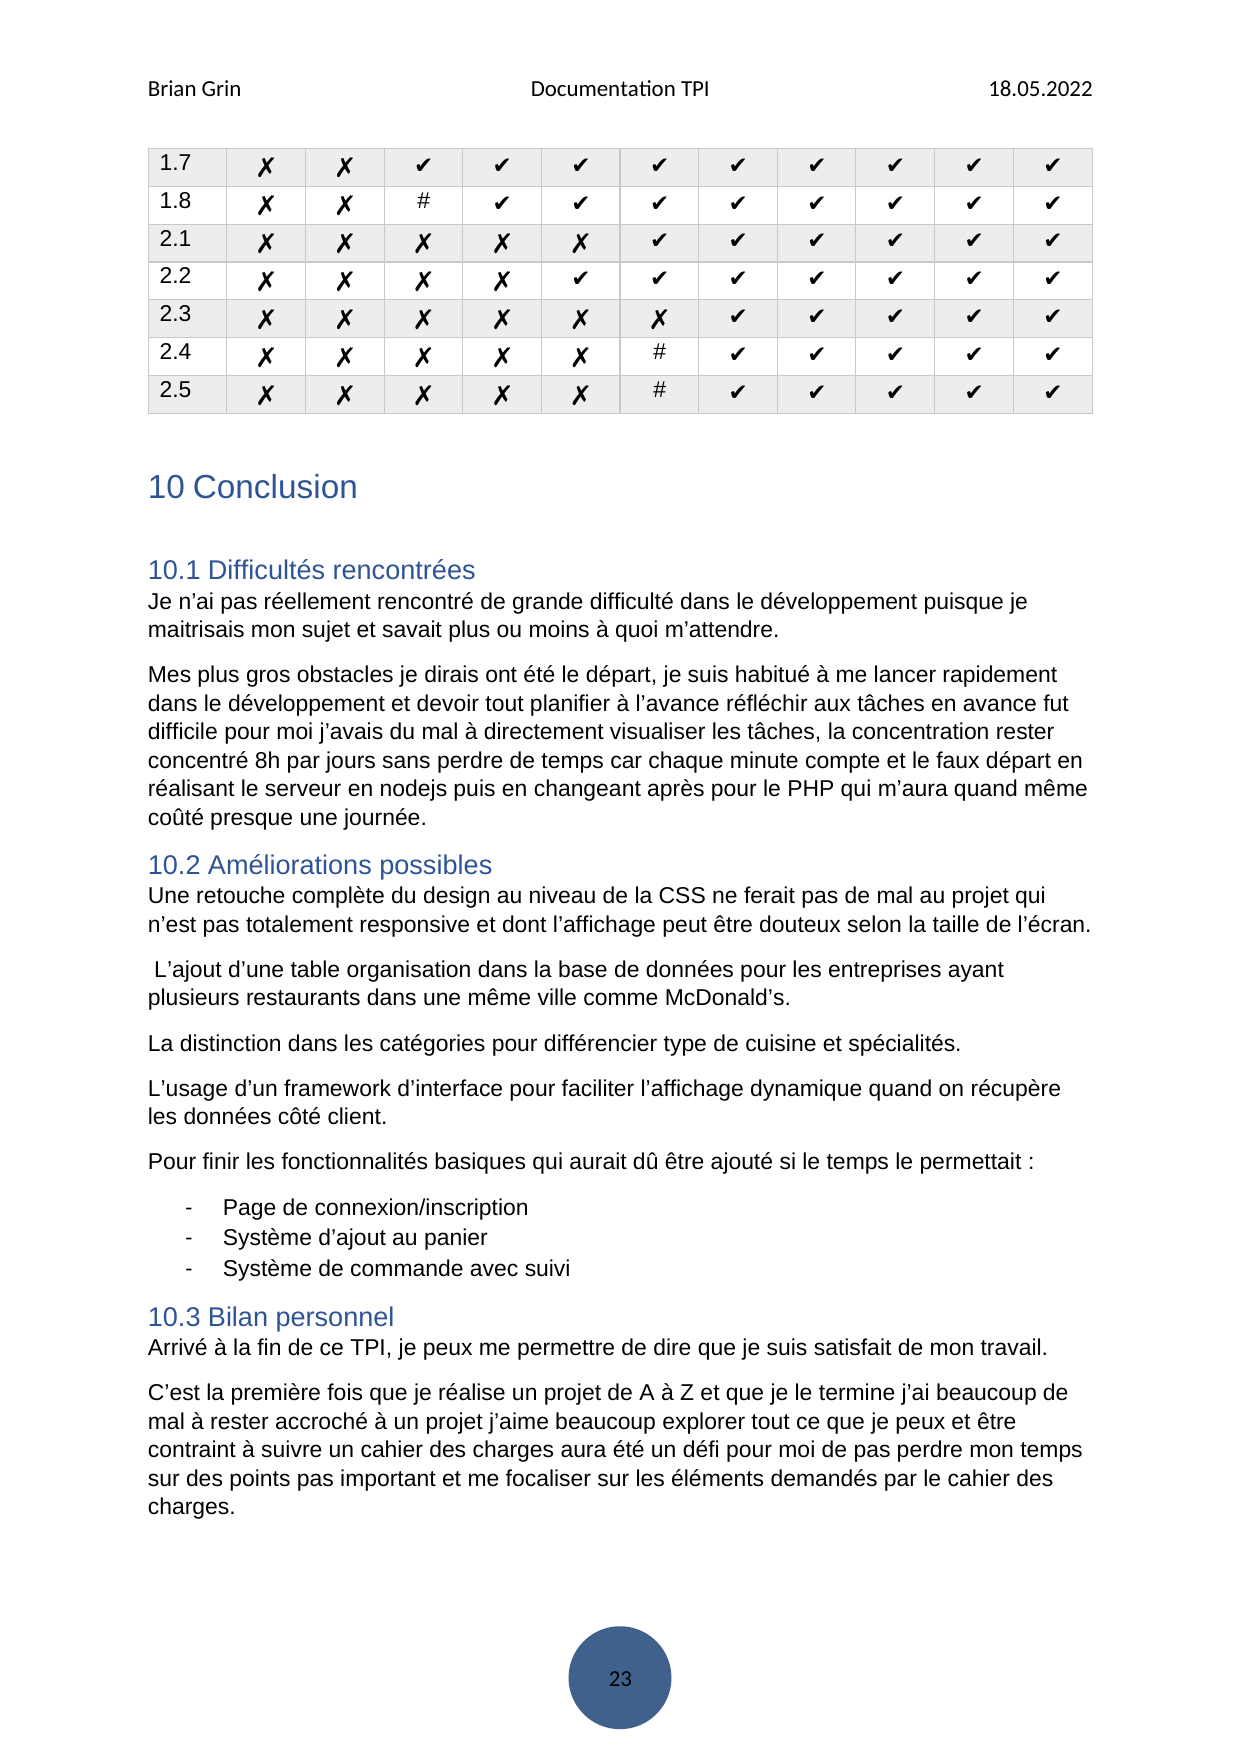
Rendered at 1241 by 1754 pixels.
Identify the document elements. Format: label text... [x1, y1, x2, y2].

table_cell ✔️ [935, 338, 1013, 375]
text Mes plus gros obstacles je dirais ont été le départ, je suis habitué à me lancer rapidement dans le développement et devoir tout planifier à l’avance réfléchir aux tâches en avance fut difficile pour moi j’avais du mal à directement visualiser les tâches, la concentration rester concentré 8h par jours sans perdre de temps car chaque minute compte et le faux départ en réalisant le serveur en nodejs puis en changeant après pour le PHP qui m’aura quand même coûté presque une journée. [148, 661, 1093, 830]
table_cell 1.7 [149, 149, 226, 186]
table_cell ✔️ [542, 263, 619, 299]
subtitle Bilan personnel [148, 1301, 1093, 1332]
table_cell ✗ [463, 263, 541, 299]
table_cell 2.5 [149, 376, 226, 413]
table_cell ✗ [542, 300, 619, 337]
subtitle Conclusion [148, 467, 1093, 506]
table_cell 2.1 [149, 225, 226, 261]
table_cell ✗ [227, 187, 305, 223]
table_cell ✗ [463, 300, 541, 337]
table_cell ✗ [227, 338, 305, 375]
table_cell ✔️ [699, 376, 777, 413]
table_cell ✔️ [935, 376, 1013, 413]
table_cell ✔️ [1014, 187, 1092, 223]
table_cell ✗ [385, 338, 462, 375]
table_cell ✔️ [935, 263, 1013, 299]
list Système d’ajout au panier [185, 1223, 1093, 1251]
table_cell ✔️ [935, 149, 1013, 186]
table_cell ✔️ [1014, 376, 1092, 413]
table_cell ✔️ [542, 149, 619, 186]
table_cell ✗ [306, 338, 384, 375]
table_cell ✔️ [856, 225, 934, 261]
table_cell ✗ [306, 225, 384, 261]
table_cell ✔️ [778, 149, 855, 186]
table_cell 1.8 [149, 187, 226, 223]
table_cell ✔️ [856, 187, 934, 223]
table_cell # [385, 187, 462, 223]
table_cell ✔️ [778, 187, 855, 223]
subtitle Améliorations possibles [148, 849, 1093, 880]
text Une retouche complète du design au niveau de la CSS ne ferait pas de mal au projet qui n’est pas totalement responsive et dont l’affichage peut être douteux selon la taille de l’écran. [148, 882, 1093, 937]
table_cell ✗ [621, 300, 698, 337]
table_cell ✔️ [778, 300, 855, 337]
table_cell ✔️ [1014, 300, 1092, 337]
table_cell ✗ [227, 263, 305, 299]
table_cell ✗ [227, 300, 305, 337]
table_cell ✔️ [1014, 263, 1092, 299]
list Système de commande avec suivi [185, 1254, 1093, 1282]
table_cell ✗ [306, 300, 384, 337]
table_cell ✔️ [856, 338, 934, 375]
table_cell ✔️ [778, 263, 855, 299]
table_cell ✔️ [699, 263, 777, 299]
table_cell 2.4 [149, 338, 226, 375]
table_cell ✗ [542, 225, 619, 261]
table_cell ✔️ [699, 300, 777, 337]
table_cell ✔️ [621, 263, 698, 299]
text L’ajout d’une table organisation dans la base de données pour les entreprises ayant plusieurs restaurants dans une même ville comme McDonald’s. [148, 956, 1093, 1011]
table_cell 2.2 [149, 263, 226, 299]
table_cell ✗ [385, 376, 462, 413]
table_cell # [621, 376, 698, 413]
table_cell ✔️ [935, 225, 1013, 261]
table_cell ✔️ [621, 149, 698, 186]
table_cell ✗ [306, 263, 384, 299]
text Je n’ai pas réellement rencontré de grande difficulté dans le développement puisque je maitrisais mon sujet et savait plus ou moins à quoi m’attendre. [148, 588, 1093, 643]
table_cell ✗ [306, 376, 384, 413]
table_cell ✔️ [778, 338, 855, 375]
table_cell ✗ [385, 263, 462, 299]
table_cell ✗ [385, 225, 462, 261]
table_cell ✔️ [385, 149, 462, 186]
text La distinction dans les catégories pour différencier type de cuisine et spécialités. [148, 1029, 1093, 1056]
table_cell ✔️ [1014, 149, 1092, 186]
table_cell ✔️ [778, 376, 855, 413]
table_cell ✗ [227, 376, 305, 413]
table_cell ✔️ [1014, 225, 1092, 261]
table_cell ✔️ [856, 300, 934, 337]
subtitle Difficultés rencontrées [148, 554, 1093, 585]
list Page de connexion/inscription [185, 1193, 1093, 1221]
text Pour finir les fonctionnalités basiques qui aurait dû être ajouté si le temps le permettait : [148, 1148, 1093, 1174]
table_cell ✗ [306, 149, 384, 186]
table_cell ✗ [227, 149, 305, 186]
table_cell ✔️ [1014, 338, 1092, 375]
table_cell ✗ [463, 225, 541, 261]
table_cell ✗ [306, 187, 384, 223]
table_cell ✔️ [463, 149, 541, 186]
table_cell ✔️ [542, 187, 619, 223]
table_cell ✗ [385, 300, 462, 337]
table_cell ✗ [542, 376, 619, 413]
table_cell ✔️ [699, 338, 777, 375]
text Arrivé à la fin de ce TPI, je peux me permettre de dire que je suis satisfait de mon travail. [148, 1334, 1093, 1361]
table_cell ✗ [542, 338, 619, 375]
table_cell 2.3 [149, 300, 226, 337]
table_cell ✔️ [699, 187, 777, 223]
table_cell ✔️ [621, 225, 698, 261]
table_cell ✔️ [856, 149, 934, 186]
table_cell ✗ [463, 376, 541, 413]
table_cell ✔️ [856, 263, 934, 299]
table_cell ✗ [463, 338, 541, 375]
text C’est la première fois que je réalise un projet de A à Z et que je le termine j’ai beaucoup de mal à rester accroché à un projet j’aime beaucoup explorer tout ce que je peux et être contraint à suivre un cahier des charges aura été un défi pour moi de pas perdre mon temps sur des points pas important et me focaliser sur les éléments demandés par le cahier des charges. [148, 1379, 1093, 1519]
table_cell ✔️ [699, 225, 777, 261]
table_cell ✔️ [935, 187, 1013, 223]
table_cell # [621, 338, 698, 375]
text L’usage d’un framework d’interface pour faciliter l’affichage dynamique quand on récupère les données côté client. [148, 1074, 1093, 1129]
table_cell ✔️ [778, 225, 855, 261]
table_cell ✔️ [935, 300, 1013, 337]
table_cell ✔️ [856, 376, 934, 413]
table_cell ✔️ [621, 187, 698, 223]
table_cell ✗ [227, 225, 305, 261]
table_cell ✔️ [463, 187, 541, 223]
table_cell ✔️ [699, 149, 777, 186]
